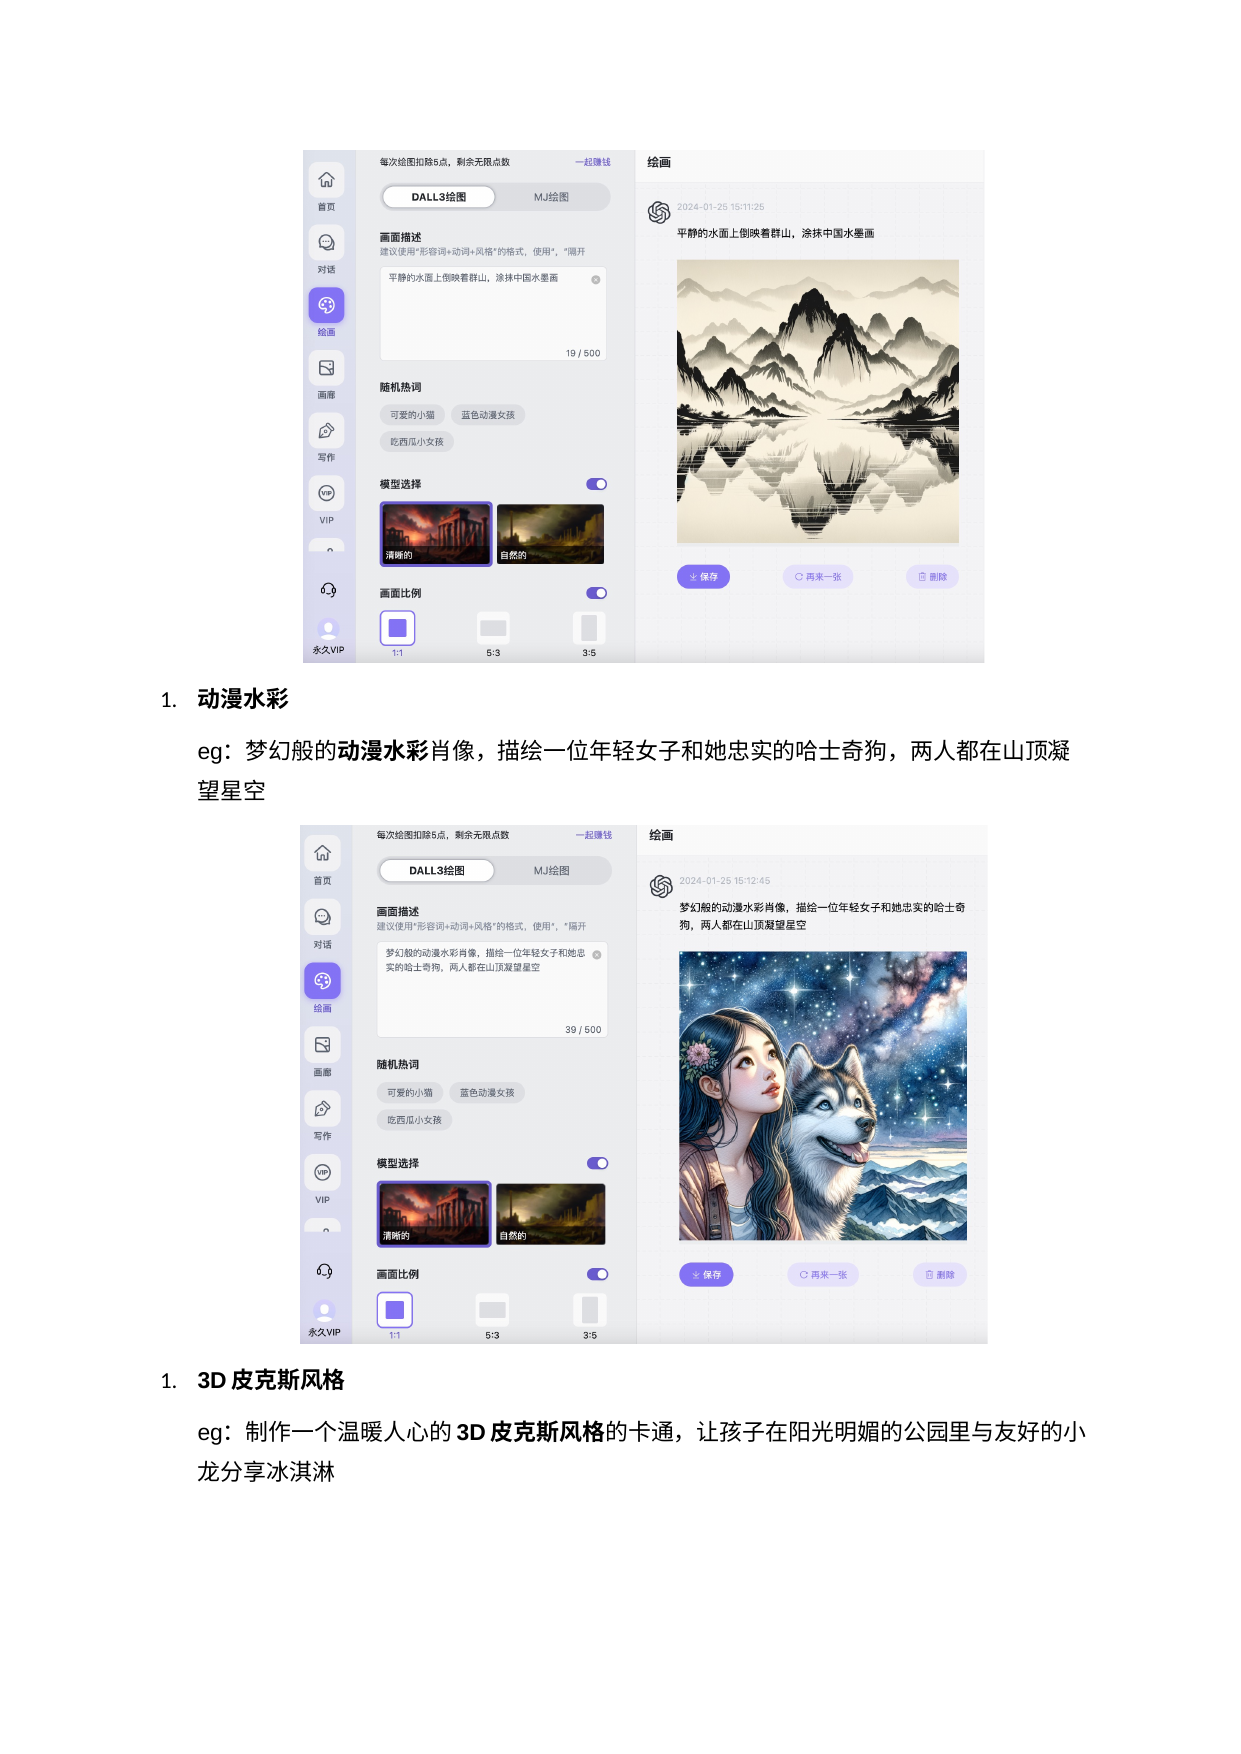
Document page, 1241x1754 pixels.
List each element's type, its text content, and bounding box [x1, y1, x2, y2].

list 动漫水彩 [160, 681, 1090, 714]
text eg：梦幻般的动漫水彩肖像，描绘一位年轻女子和她忠实的哈士奇狗，两人都在山顶凝望星空 [197, 733, 1090, 806]
picture [300, 825, 988, 1344]
list 3D皮克斯风格 [160, 1362, 1090, 1395]
picture [303, 150, 985, 663]
text eg：制作一个温暖人心的3D皮克斯风格的卡通，让孩子在阳光明媚的公园里与友好的小龙分享冰淇淋 [197, 1414, 1090, 1487]
